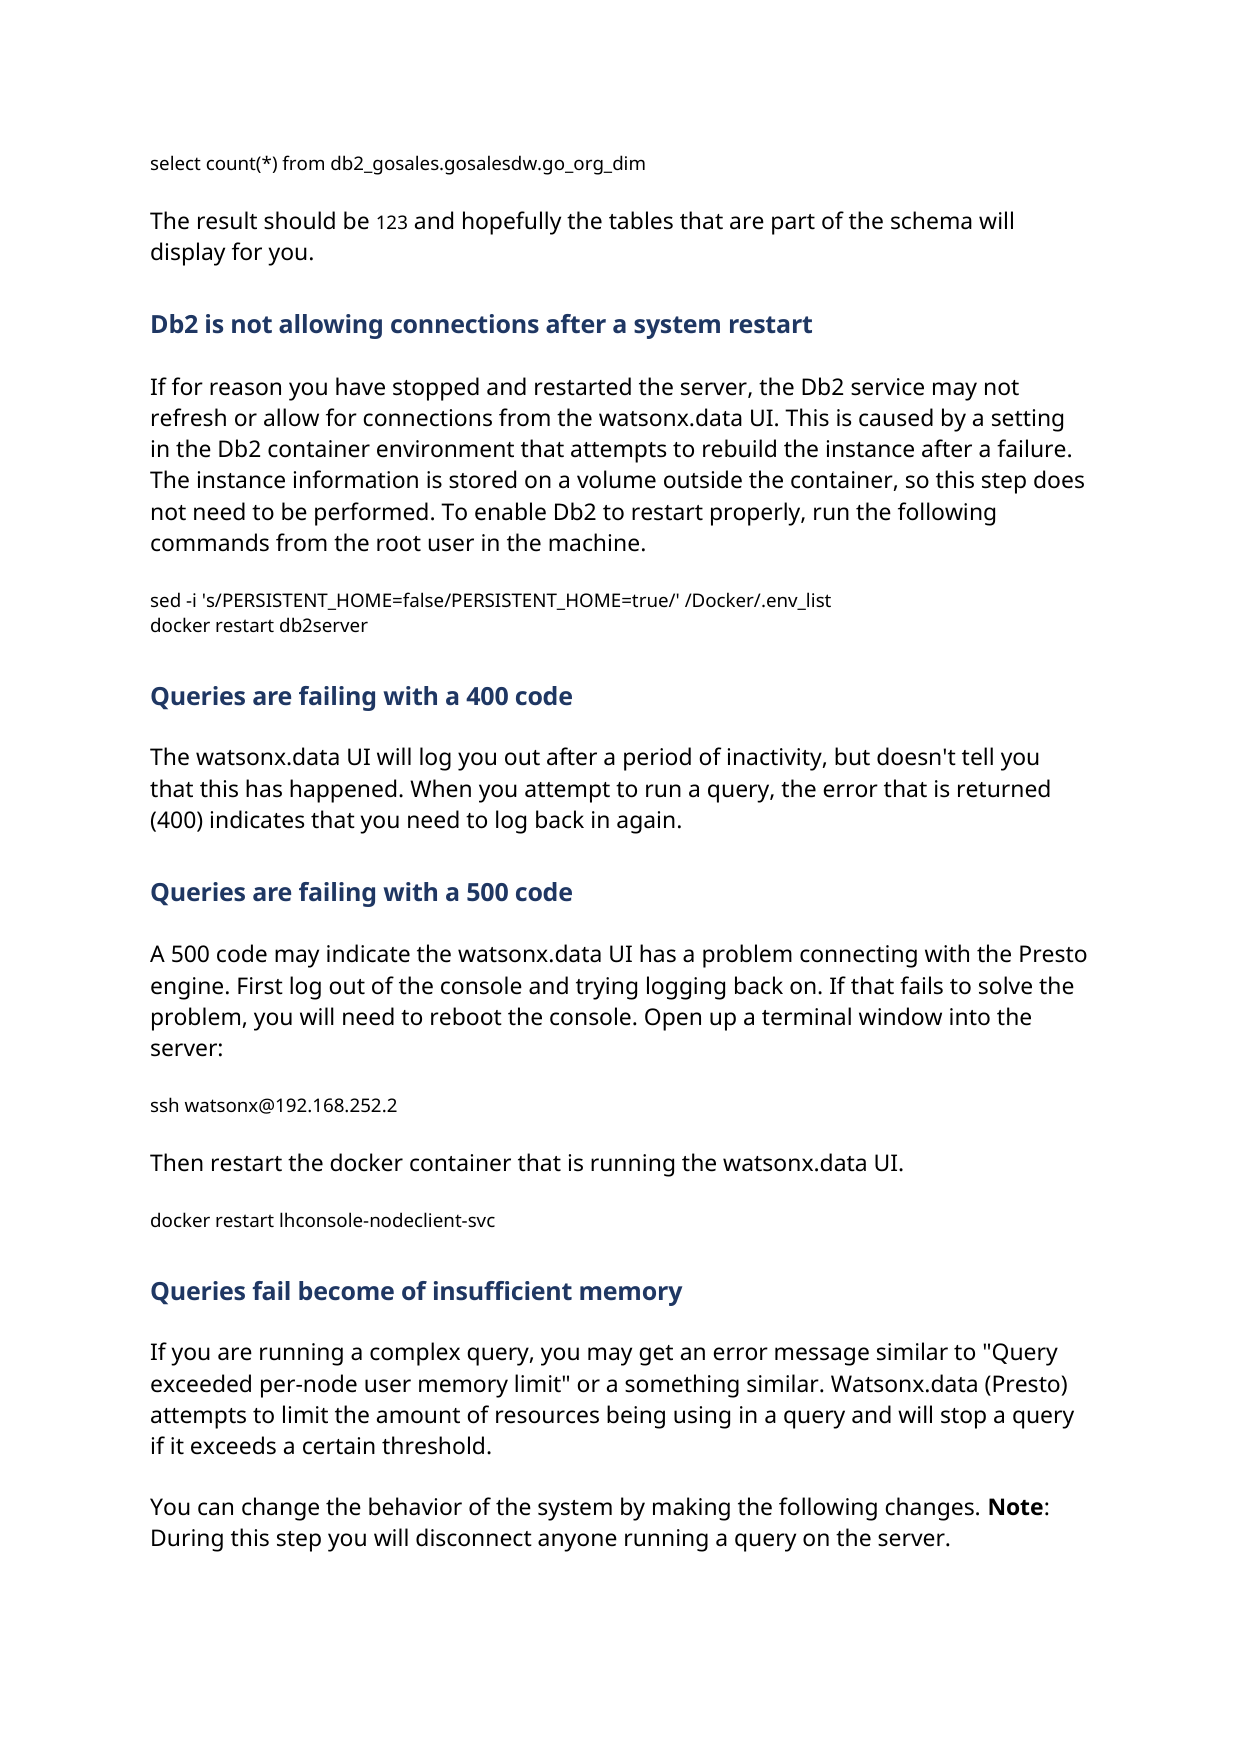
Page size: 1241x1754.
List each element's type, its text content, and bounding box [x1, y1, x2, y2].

text sed -i 's/PERSISTENT_HOME=false/PERSISTENT_HOME=true/' /Docker/.env_list [150, 587, 1090, 613]
text docker restart db2server [150, 613, 1090, 638]
text If you are running a complex query, you may get an error message similar to "Query exceeded per-node user memory limit" or a something similar. Watsonx.data (Presto) attempts to limit the amount of resources being using in a query and will stop a query if it exceeds a certain threshold. [150, 1336, 1090, 1461]
text The result should be 123 and hopefully the tables that are part of the schema will display for you. [150, 205, 1090, 267]
text docker restart lhconsole-nodeclient-svc [150, 1208, 1090, 1233]
subtitle Db2 is not allowing connections after a system restart [150, 307, 1090, 341]
subtitle Queries are failing with a 500 code [150, 875, 1090, 909]
text You can change the behavior of the system by making the following changes. Note: During this step you will disconnect anyone running a query on the server. [150, 1491, 1090, 1553]
text select count(*) from db2_gosales.gosalesdw.go_org_dim [150, 150, 1090, 176]
subtitle Queries fail become of insufficient memory [150, 1273, 1090, 1307]
subtitle Queries are failing with a 400 code [150, 678, 1090, 712]
text Then restart the docker container that is running the watsonx.data UI. [150, 1147, 1090, 1178]
text If for reason you have stopped and restarted the server, the Db2 service may not refresh or allow for connections from the watsonx.data UI. This is caused by a setting in the Db2 container environment that attempts to rebuild the instance after a failure. The instance information is stored on a volume outside the container, so this step does not need to be performed. To enable Db2 to restart properly, run the following commands from the root user in the machine. [150, 370, 1090, 558]
text A 500 code may indicate the watsonx.data UI has a problem connecting with the Presto engine. First log out of the console and trying logging back on. If that fails to solve the problem, you will need to reboot the console. Open up a terminal window into the server: [150, 938, 1090, 1063]
text ssh watsonx@192.168.252.2 [150, 1092, 1090, 1118]
text The watsonx.data UI will log you out after a period of inactivity, but doesn't tell you that this has happened. When you attempt to run a query, the error that is returned (400) indicates that you need to log back in again. [150, 741, 1090, 835]
